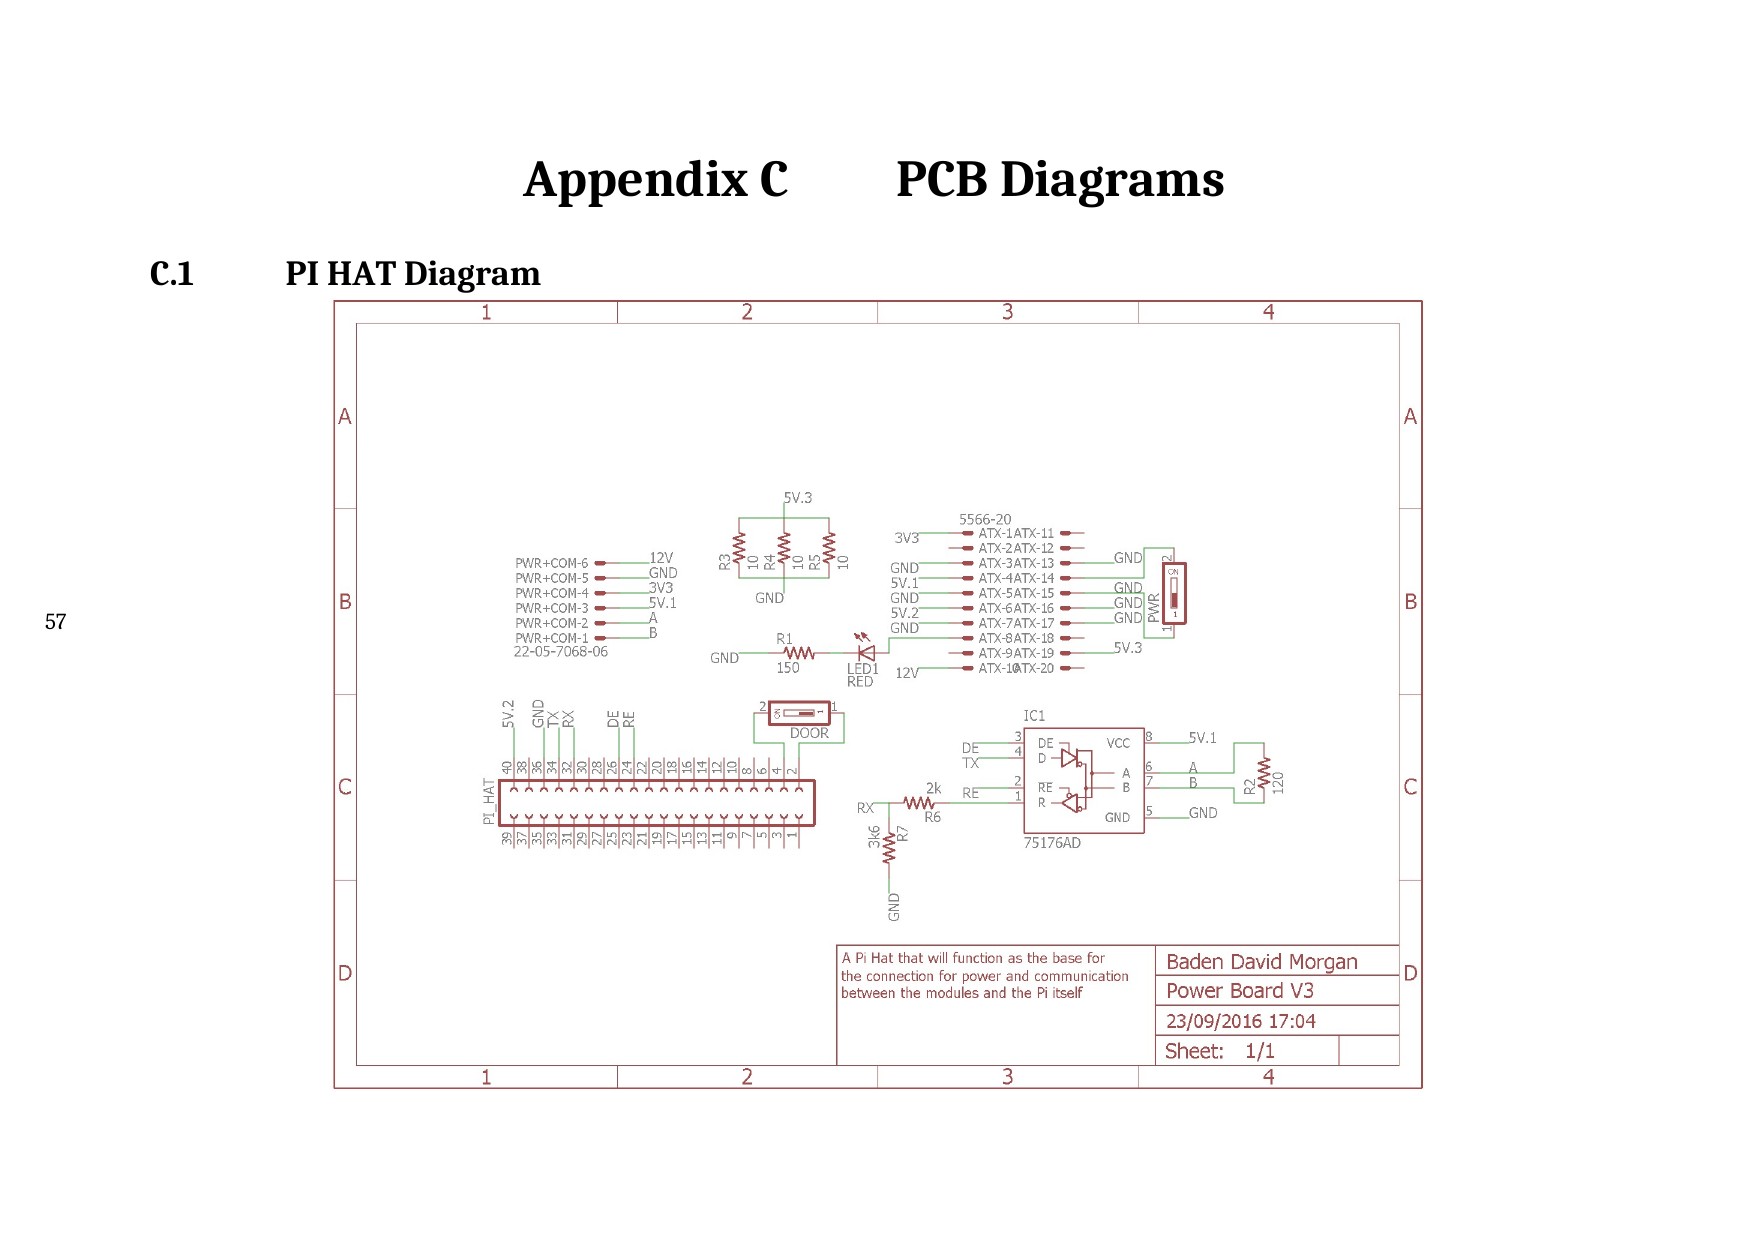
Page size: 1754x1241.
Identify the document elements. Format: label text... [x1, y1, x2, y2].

picture [330, 298, 1424, 1092]
subtitle Appendix C PCB Diagrams [150, 150, 1604, 210]
subtitle C.1 PI HAT Diagram [150, 254, 1604, 294]
